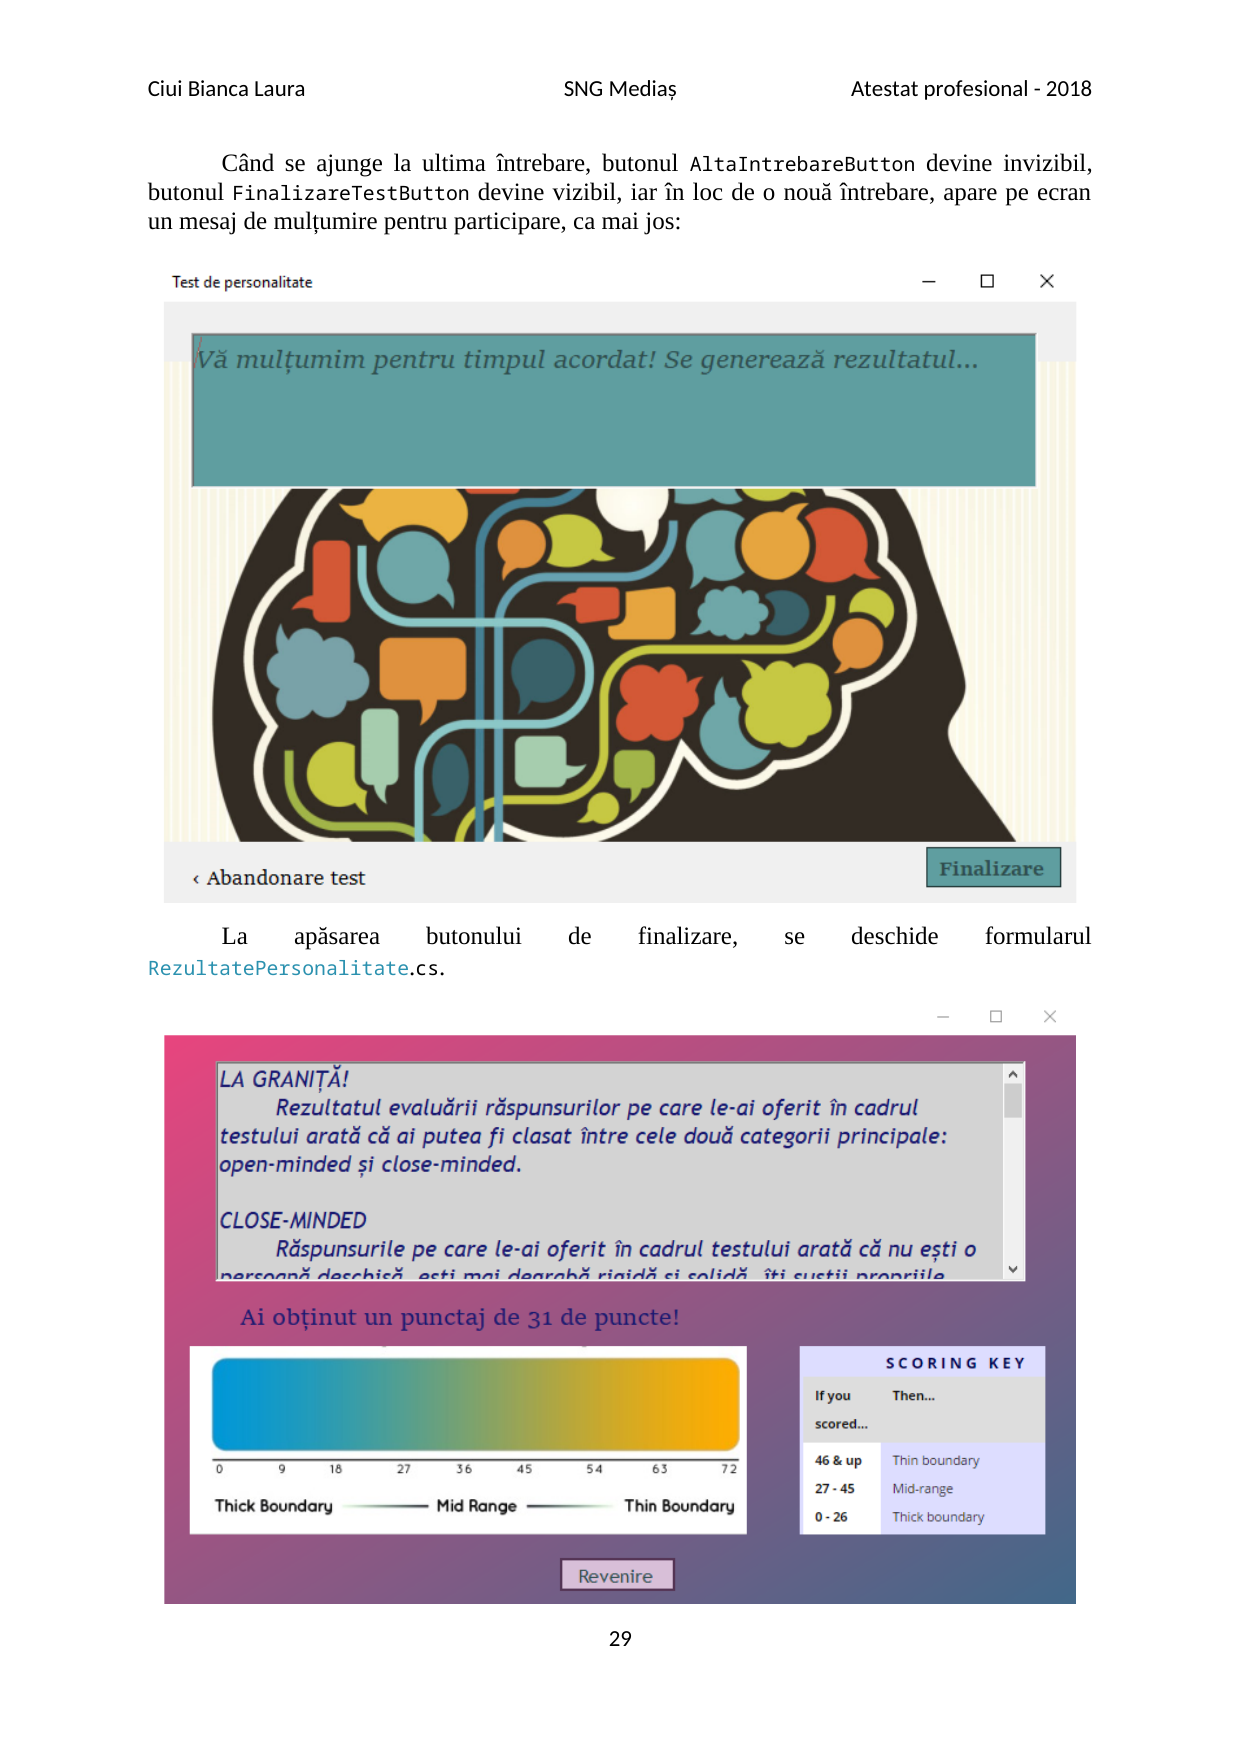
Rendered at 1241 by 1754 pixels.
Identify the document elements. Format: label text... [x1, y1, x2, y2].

text Când se ajunge la ultima întrebare, butonul AltaIntrebareButton devine invizibil, butonul FinalizareTestButton devine vizibil, iar în loc de o nouă întrebare, apare pe ecran un mesaj de mulțumire pentru participare, ca mai jos: [148, 148, 1093, 235]
picture [164, 1000, 1076, 1604]
picture [163, 263, 1077, 903]
text La apăsarea butonului de finalizare, se deschide formularul RezultatePersonalitate.cs. [148, 921, 1093, 982]
